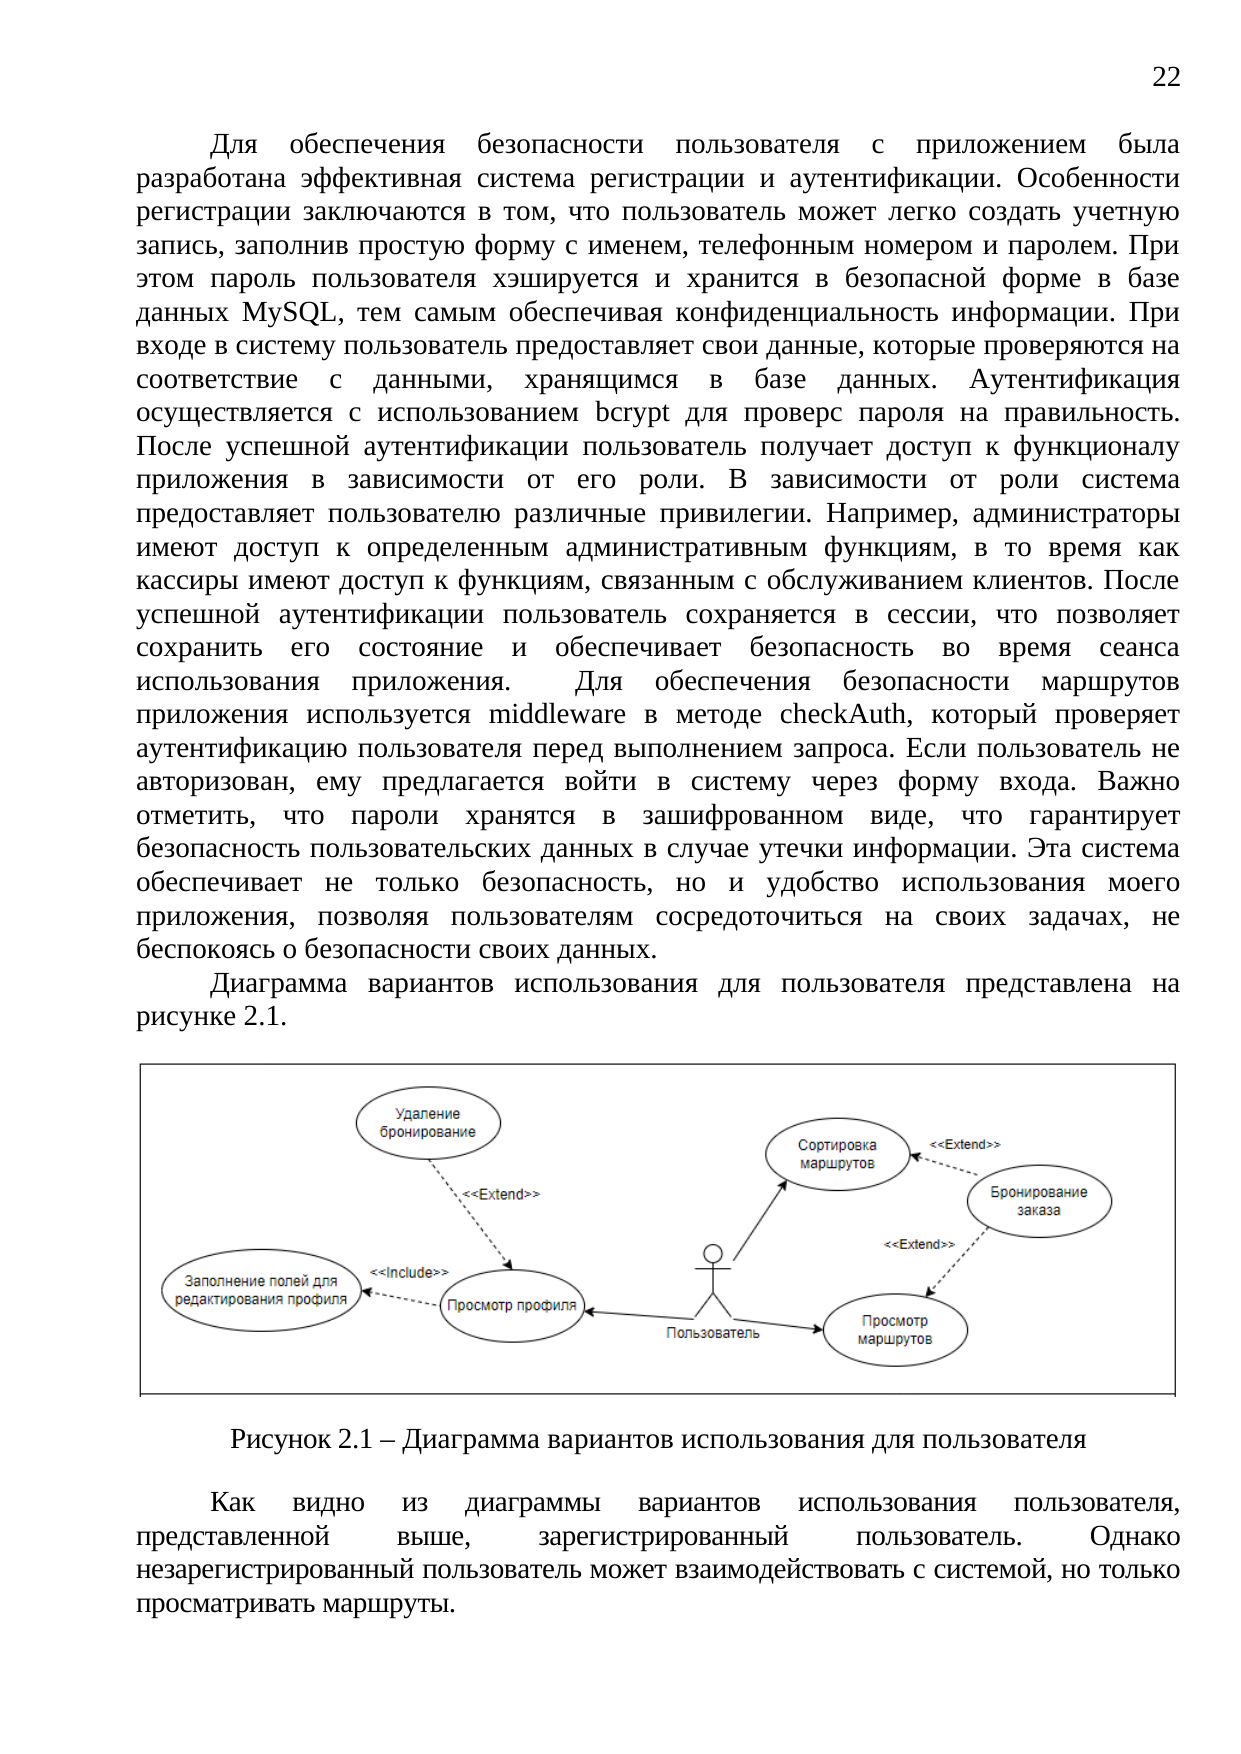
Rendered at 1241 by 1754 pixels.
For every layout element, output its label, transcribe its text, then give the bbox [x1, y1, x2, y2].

text Рисунок 2.1 – Диаграмма вариантов использования для пользователя [136, 1422, 1181, 1455]
text Как видно из диаграммы вариантов использования пользователя, представленной выше, зарегистрированный пользователь. Однако незарегистрированный пользователь может взаимодействовать с системой, но только просматривать маршруты. [136, 1484, 1181, 1618]
text Диаграмма вариантов использования для пользователя представлена на рисунке 2.1. [136, 965, 1181, 1032]
picture [135, 1061, 1182, 1397]
text Для обеспечения безопасности пользователя с приложением была разработана эффективная система регистрации и аутентификации. Особенности регистрации заключаются в том, что пользователь может легко создать учетную запись, заполнив простую форму с именем, телефонным номером и паролем. При этом пароль пользователя хэшируется и хранится в безопасной форме в базе данных MySQL, тем самым обеспечивая конфиденциальность информации. При входе в систему пользователь предоставляет свои данные, которые проверяются на соответствие с данными, хранящимся в базе данных. Аутентификация осуществляется с использованием bcrypt для проверс пароля на правильность. После успешной аутентификации пользователь получает доступ к функционалу приложения в зависимости от его роли. В зависимости от роли система предоставляет пользователю различные привилегии. Например, администраторы имеют доступ к определенным административным функциям, в то время как кассиры имеют доступ к функциям, связанным с обслуживанием клиентов. После успешной аутентификации пользователь сохраняется в сессии, что позволяет сохранить его состояние и обеспечивает безопасность во время сеанса использования приложения. Для обеспечения безопасности маршрутов приложения используется middleware в методе checkAuth, который проверяет аутентификацию пользователя перед выполнением запроса. Если пользователь не авторизован, ему предлагается войти в систему через форму входа. Важно отметить, что пароли хранятся в зашифрованном виде, что гарантирует безопасность пользовательских данных в случае утечки информации. Эта система обеспечивает не только безопасность, но и удобство использования моего приложения, позволяя пользователям сосредоточиться на своих задачах, не беспокоясь о безопасности своих данных. [136, 126, 1181, 965]
